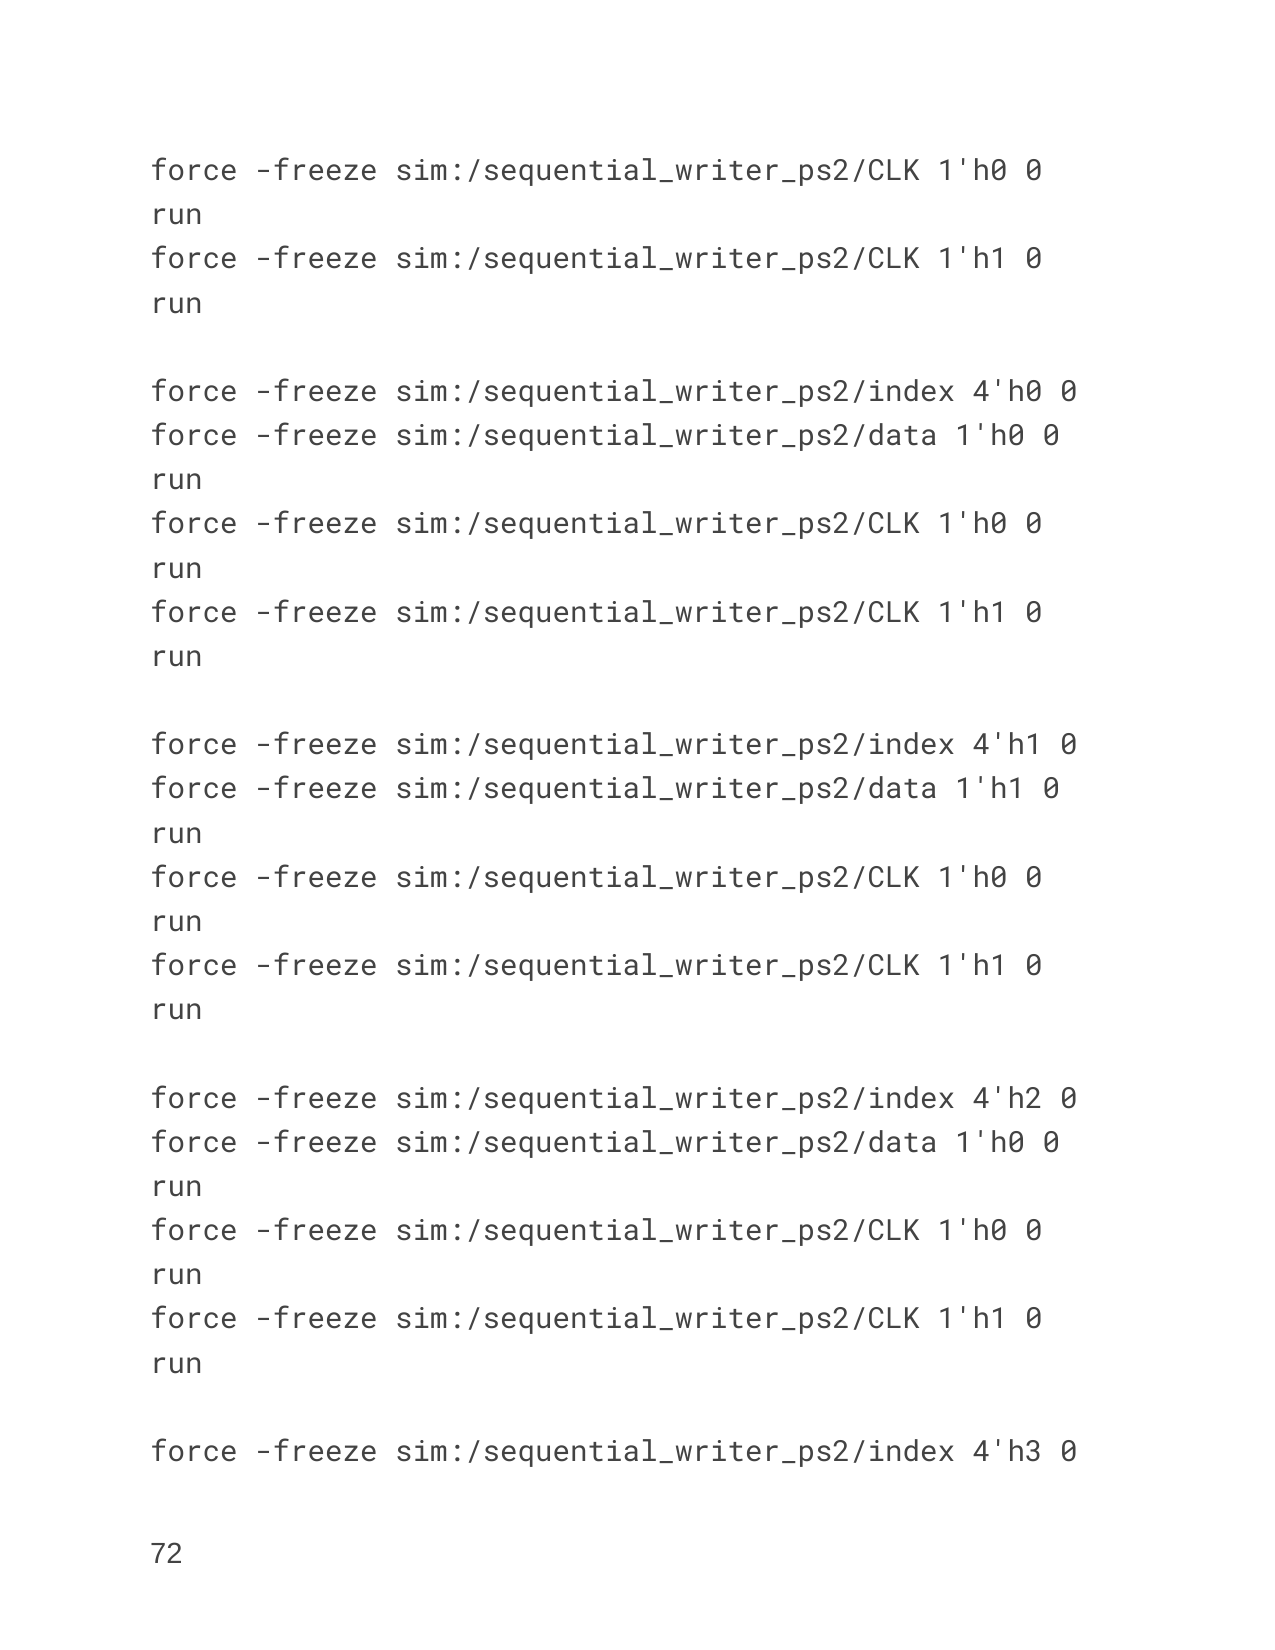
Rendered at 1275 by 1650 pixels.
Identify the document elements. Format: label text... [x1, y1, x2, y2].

text run [150, 1166, 1125, 1204]
text run [150, 194, 1125, 233]
text force -freeze sim:/sequential_writer_ps2/CLK 1'h0 0 [150, 150, 1125, 188]
text force -freeze sim:/sequential_writer_ps2/index 4'h3 0 [150, 1431, 1125, 1469]
text run [150, 812, 1125, 851]
text force -freeze sim:/sequential_writer_ps2/CLK 1'h1 0 [150, 592, 1125, 630]
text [150, 238, 1125, 277]
text run [150, 636, 1125, 674]
text force -freeze sim:/sequential_writer_ps2/data 1'h0 0 [150, 415, 1125, 453]
text run [150, 547, 1125, 586]
text force -freeze sim:/sequential_writer_ps2/data 1'h0 0 [150, 1122, 1125, 1160]
text run [150, 989, 1125, 1028]
text force -freeze sim:/sequential_writer_ps2/data 1'h1 0 [150, 768, 1125, 807]
text force -freeze sim:/sequential_writer_ps2/index 4'h1 0 [150, 724, 1125, 763]
text run [150, 1342, 1125, 1381]
text run [150, 901, 1125, 939]
text force -freeze sim:/sequential_writer_ps2/CLK 1'h0 0 [150, 857, 1125, 895]
text run [150, 282, 1125, 321]
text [150, 1298, 1125, 1337]
text force -freeze sim:/sequential_writer_ps2/CLK 1'h0 0 [150, 503, 1125, 542]
text run [150, 1254, 1125, 1293]
text force -freeze sim:/sequential_writer_ps2/index 4'h0 0 [150, 371, 1125, 409]
text force -freeze sim:/sequential_writer_ps2/CLK 1'h1 0 [150, 945, 1125, 983]
text run [150, 459, 1125, 498]
text force -freeze sim:/sequential_writer_ps2/index 4'h2 0 [150, 1077, 1125, 1116]
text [150, 1210, 1125, 1248]
